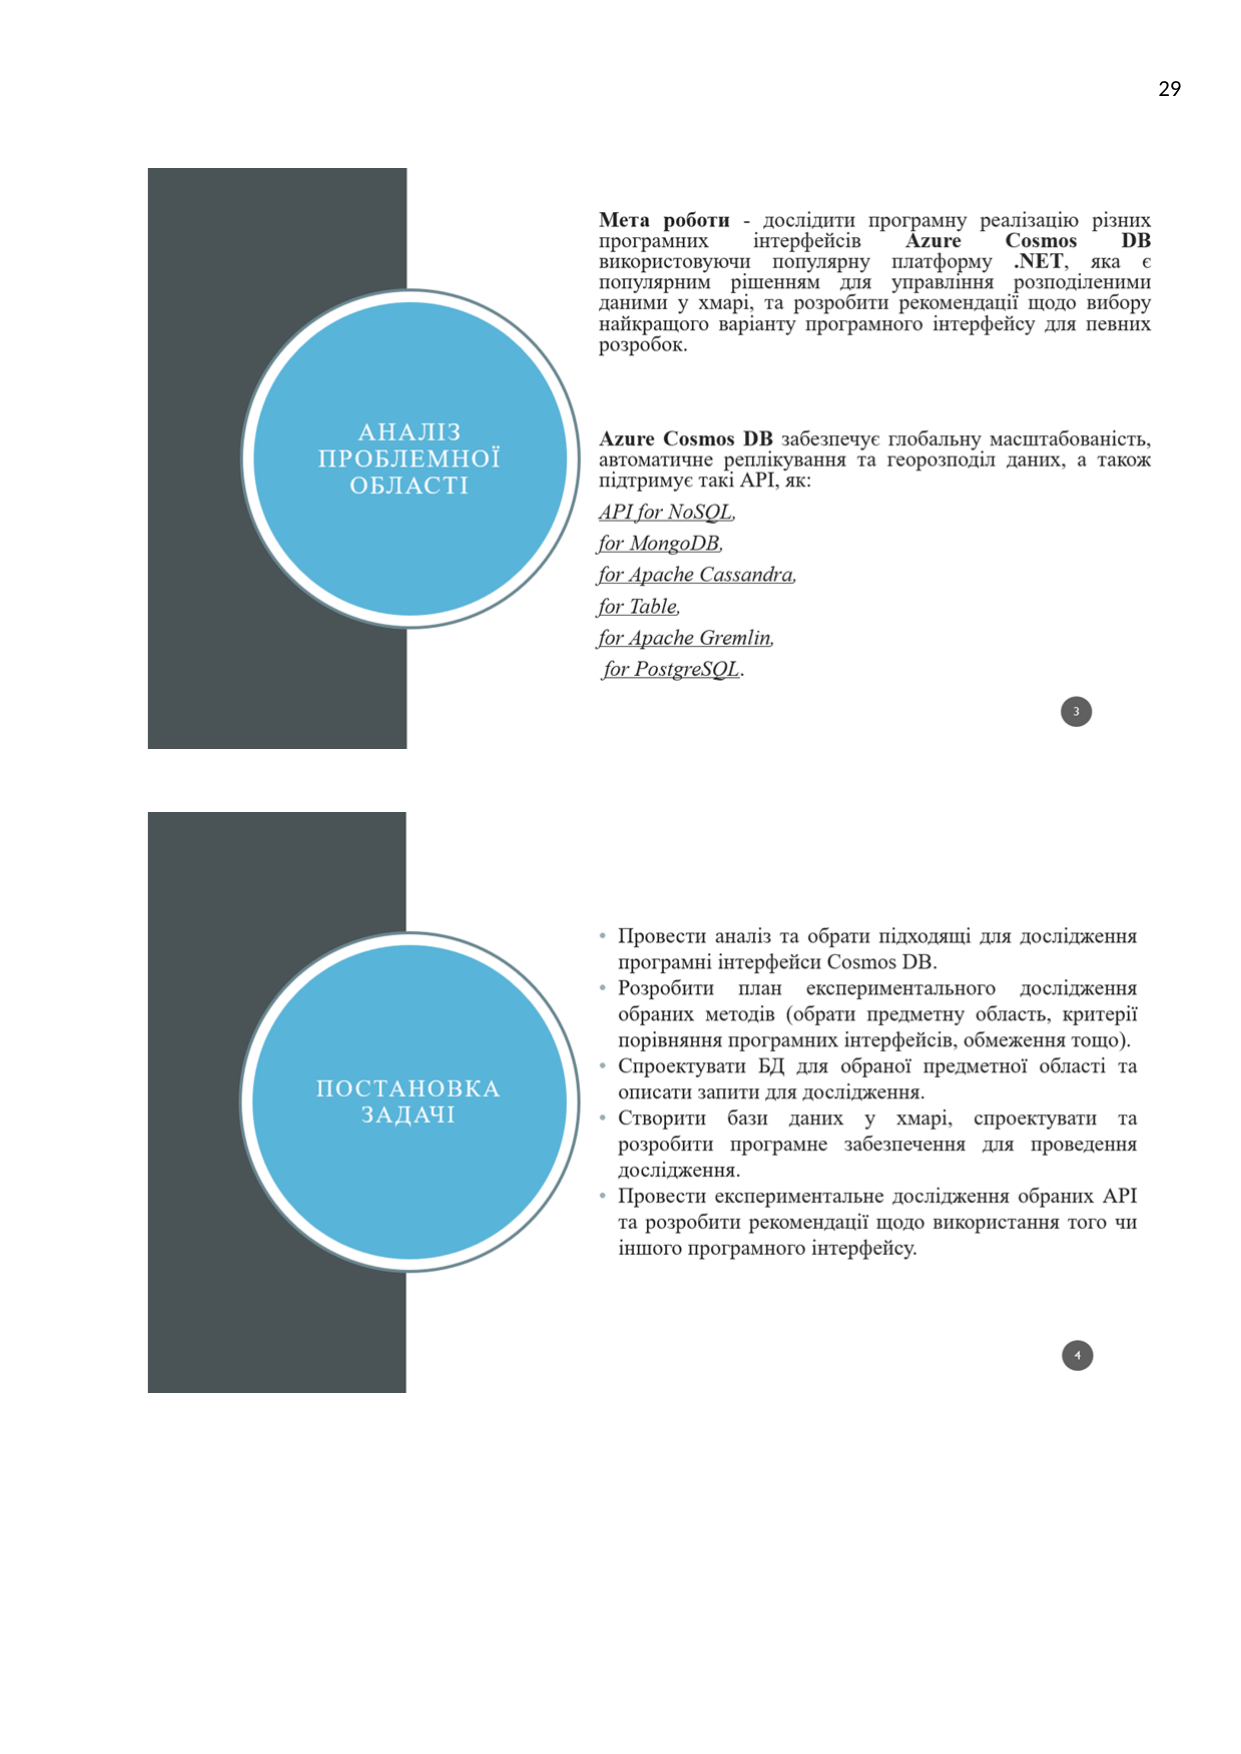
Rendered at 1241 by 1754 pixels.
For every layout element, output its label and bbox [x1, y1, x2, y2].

picture [147, 812, 1182, 1393]
picture [147, 168, 1182, 749]
